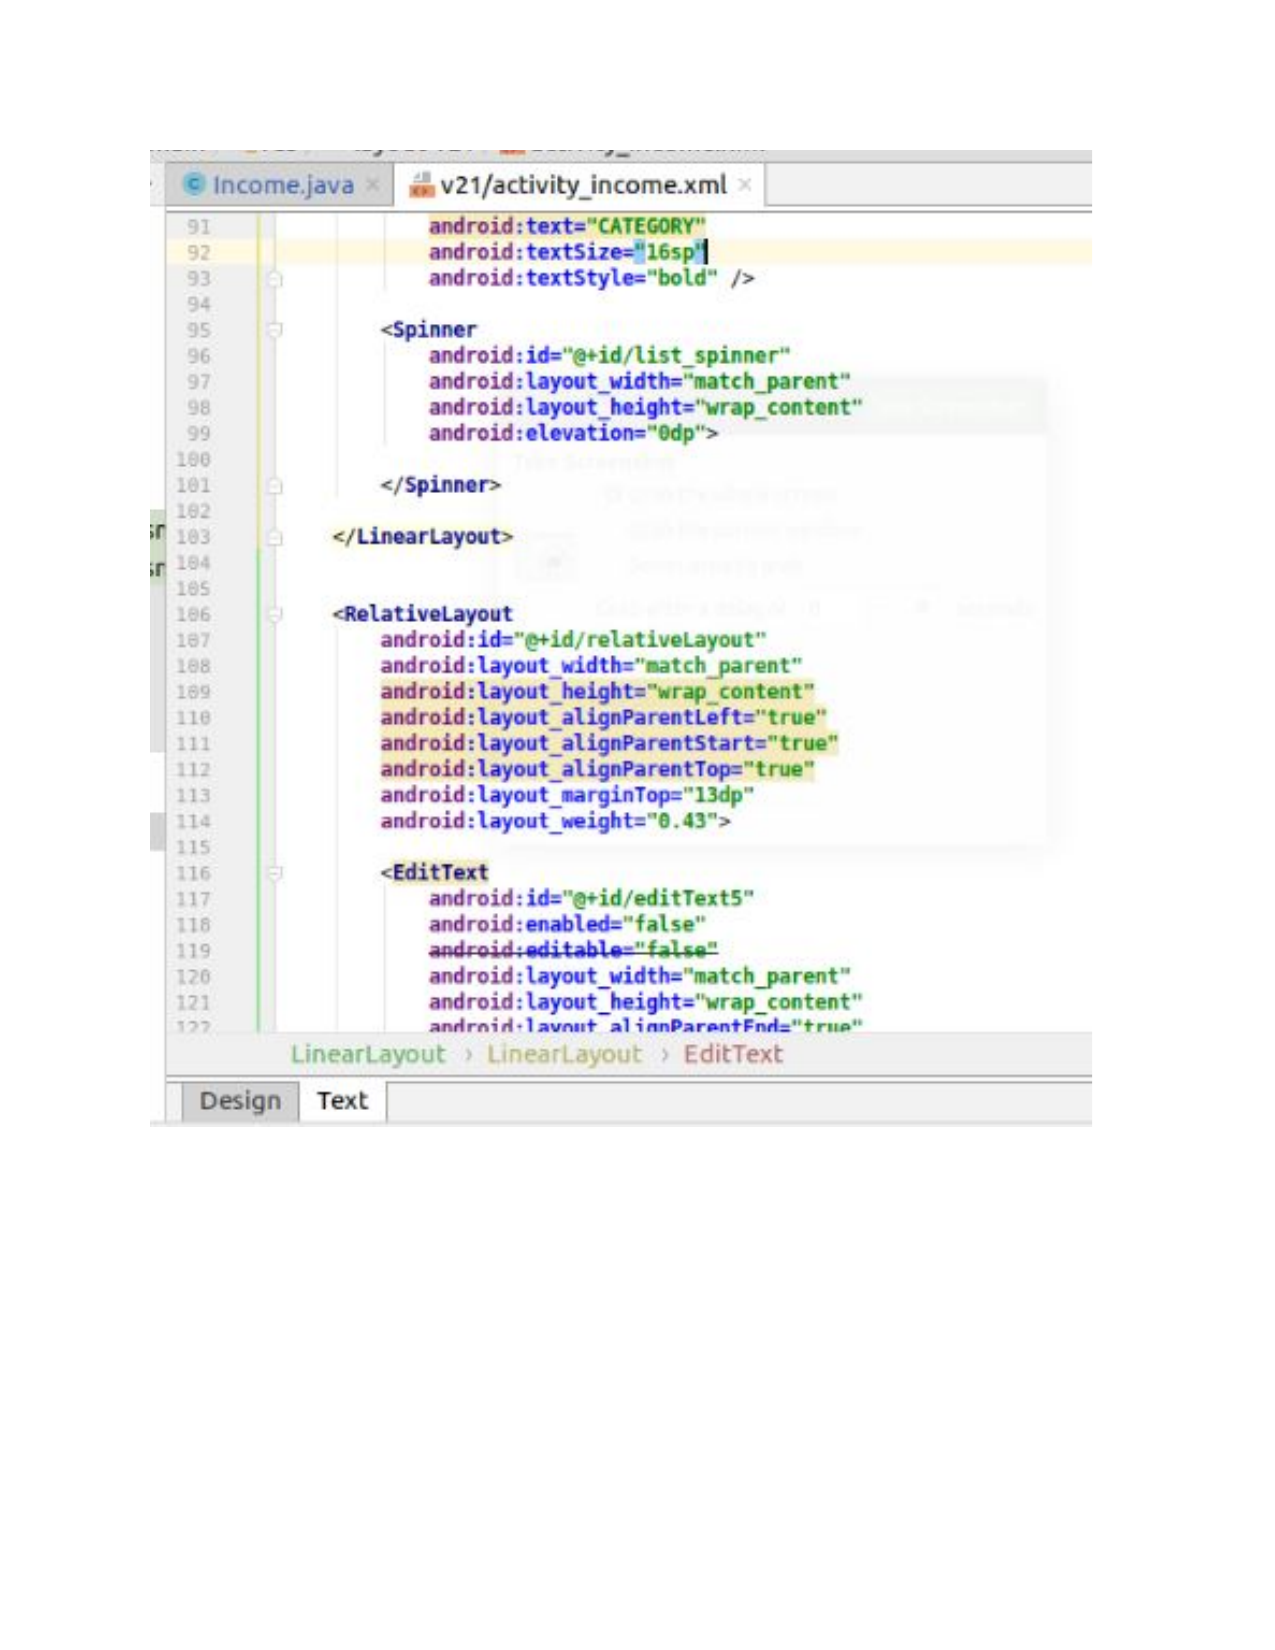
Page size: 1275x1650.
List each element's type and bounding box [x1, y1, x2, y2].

picture [150, 150, 1093, 1127]
